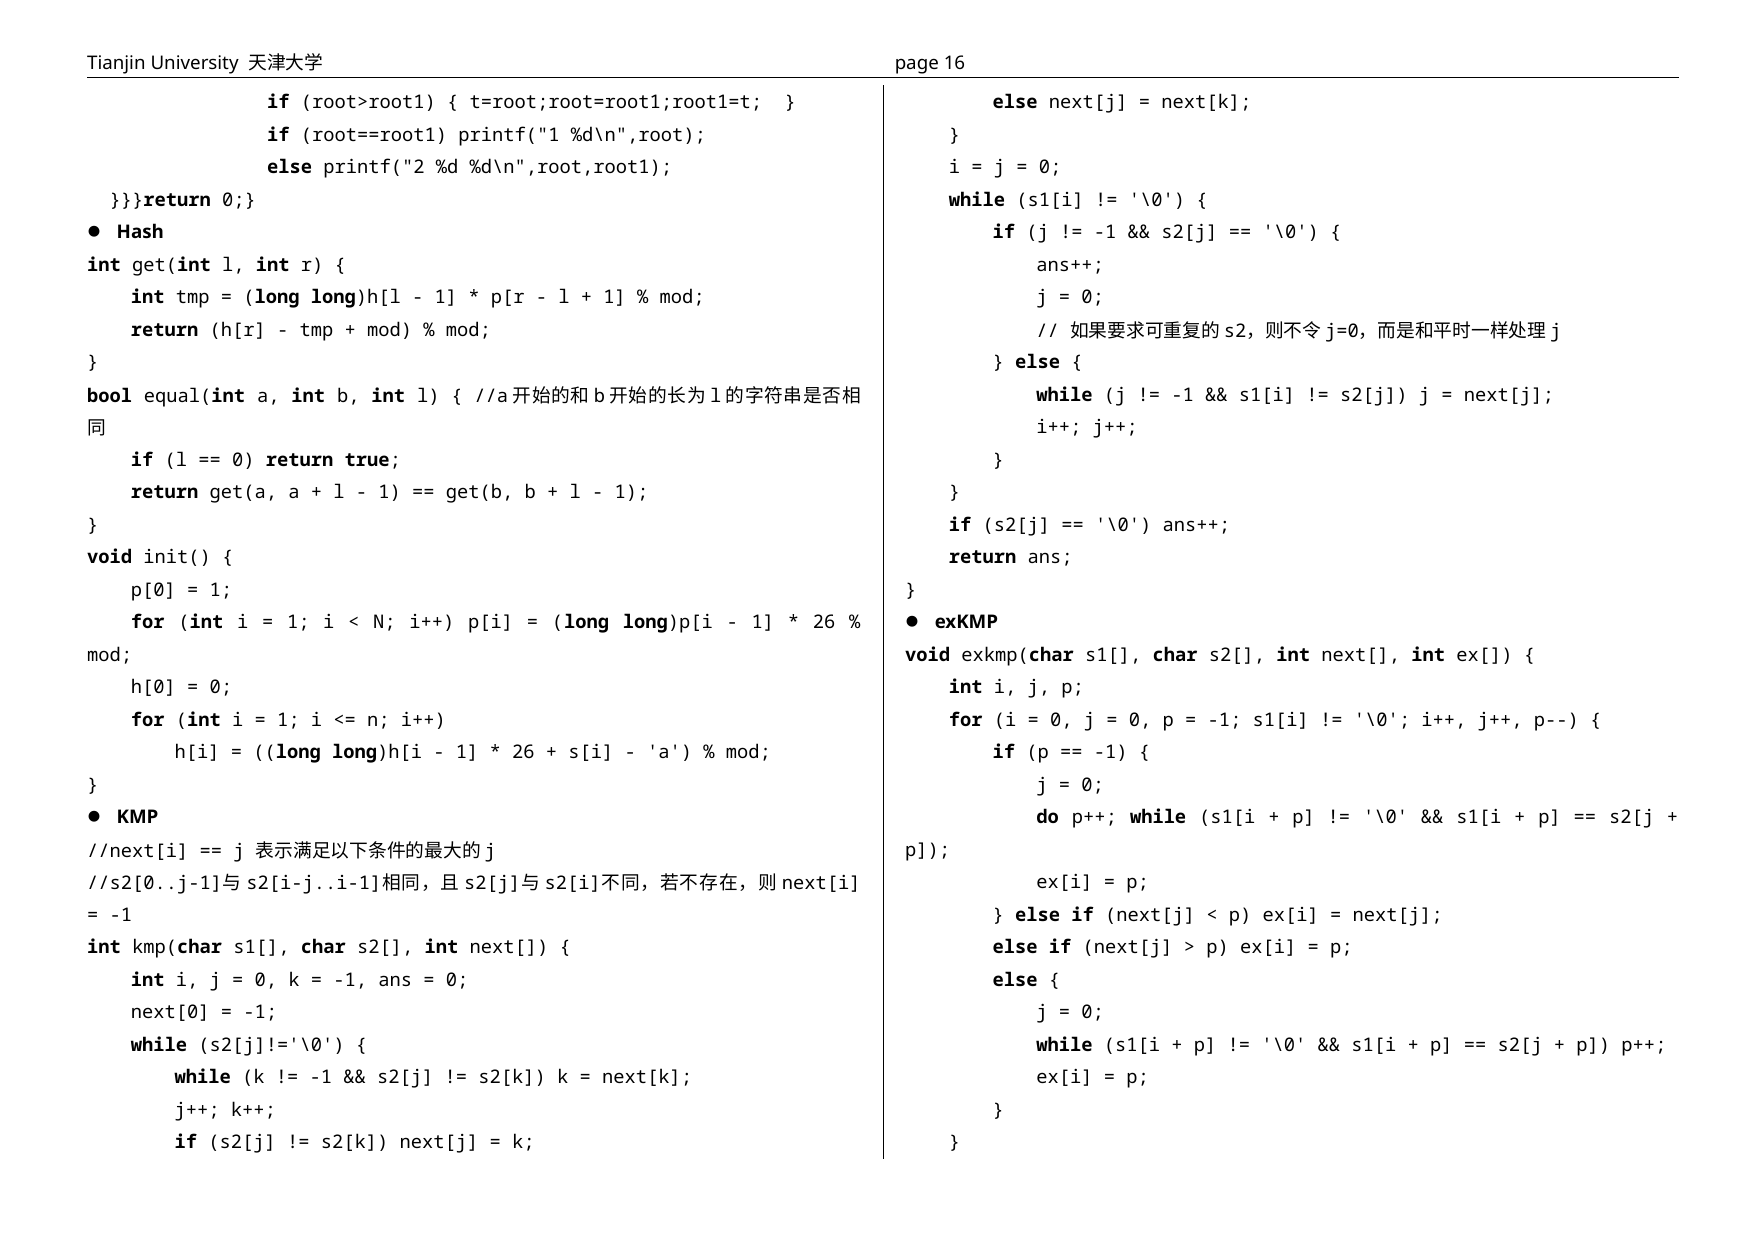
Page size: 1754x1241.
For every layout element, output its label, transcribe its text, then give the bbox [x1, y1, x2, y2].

text if (s2[j] != s2[k]) next[j] = k; [87, 1125, 861, 1158]
text if (root>root1) { t=root;root=root1;root1=t; } [87, 85, 861, 118]
text //s2[0..j-1]与s2[i-j..i-1]相同，且s2[j]与s2[i]不同，若不存在，则next[i] = -1 [87, 865, 861, 930]
text h[0] = 0; [87, 670, 861, 703]
text } [87, 345, 861, 378]
text } [87, 508, 861, 540]
text else printf("2 %d %d\n",root,root1); [87, 150, 861, 183]
text } [905, 443, 1679, 475]
text j++; k++; [87, 1093, 861, 1125]
text i = j = 0; [905, 150, 1679, 183]
text //next[i] == j 表示满足以下条件的最大的j [87, 833, 861, 865]
text int kmp(char s1[], char s2[], int next[]) { [87, 930, 861, 963]
text while (s1[i] != '\0') { [905, 183, 1679, 215]
text do p++; while (s1[i + p] != '\0' && s1[i + p] == s2[j + p]); [905, 800, 1679, 865]
text return (h[r] - tmp + mod) % mod; [87, 313, 861, 345]
text ex[i] = p; [905, 1060, 1679, 1093]
text } [905, 1125, 1679, 1158]
text } else if (next[j] < p) ex[i] = next[j]; [905, 898, 1679, 930]
text return ans; [905, 540, 1679, 573]
text } [905, 475, 1679, 508]
text for (i = 0, j = 0, p = -1; s1[i] != '\0'; i++, j++, p--) { [905, 703, 1679, 735]
text void init() { [87, 540, 861, 573]
text if (s2[j] == '\0') ans++; [905, 508, 1679, 540]
text // 如果要求可重复的s2，则不令j=0，而是和平时一样处理j [905, 313, 1679, 345]
text next[0] = -1; [87, 995, 861, 1028]
text while (k != -1 && s2[j] != s2[k]) k = next[k]; [87, 1060, 861, 1093]
subtitle exKMP [905, 605, 1679, 638]
text } [905, 573, 1679, 605]
text j = 0; [905, 280, 1679, 313]
text if (p == -1) { [905, 735, 1679, 768]
text int i, j = 0, k = -1, ans = 0; [87, 963, 861, 995]
text while (s1[i + p] != '\0' && s1[i + p] == s2[j + p]) p++; [905, 1028, 1679, 1060]
text if (root==root1) printf("1 %d\n",root); [87, 118, 861, 150]
subtitle Hash [87, 215, 861, 248]
text j = 0; [905, 768, 1679, 800]
text int i, j, p; [905, 670, 1679, 703]
text int get(int l, int r) { [87, 248, 861, 280]
text while (s2[j]!='\0') { [87, 1028, 861, 1060]
text j = 0; [905, 995, 1679, 1028]
text else if (next[j] > p) ex[i] = p; [905, 930, 1679, 963]
text } [905, 118, 1679, 150]
subtitle KMP [87, 800, 861, 833]
text else next[j] = next[k]; [905, 85, 1679, 118]
text return get(a, a + l - 1) == get(b, b + l - 1); [87, 475, 861, 508]
text if (j != -1 && s2[j] == '\0') { [905, 215, 1679, 248]
text i++; j++; [905, 410, 1679, 443]
text for (int i = 1; i < N; i++) p[i] = (long long)p[i - 1] * 26 % mod; [87, 605, 861, 670]
text for (int i = 1; i <= n; i++) [87, 703, 861, 735]
text if (l == 0) return true; [87, 443, 861, 475]
text } else { [905, 345, 1679, 378]
text } [87, 768, 861, 800]
text while (j != -1 && s1[i] != s2[j]) j = next[j]; [905, 378, 1679, 410]
text ex[i] = p; [905, 865, 1679, 898]
text h[i] = ((long long)h[i - 1] * 26 + s[i] - 'a') % mod; [87, 735, 861, 768]
text else { [905, 963, 1679, 995]
text }}}return 0;} [87, 183, 861, 215]
text ans++; [905, 248, 1679, 280]
text } [905, 1093, 1679, 1125]
text void exkmp(char s1[], char s2[], int next[], int ex[]) { [905, 638, 1679, 670]
text p[0] = 1; [87, 573, 861, 605]
text bool equal(int a, int b, int l) { //a开始的和b开始的长为l的字符串是否相同 [87, 378, 861, 443]
text int tmp = (long long)h[l - 1] * p[r - l + 1] % mod; [87, 280, 861, 313]
